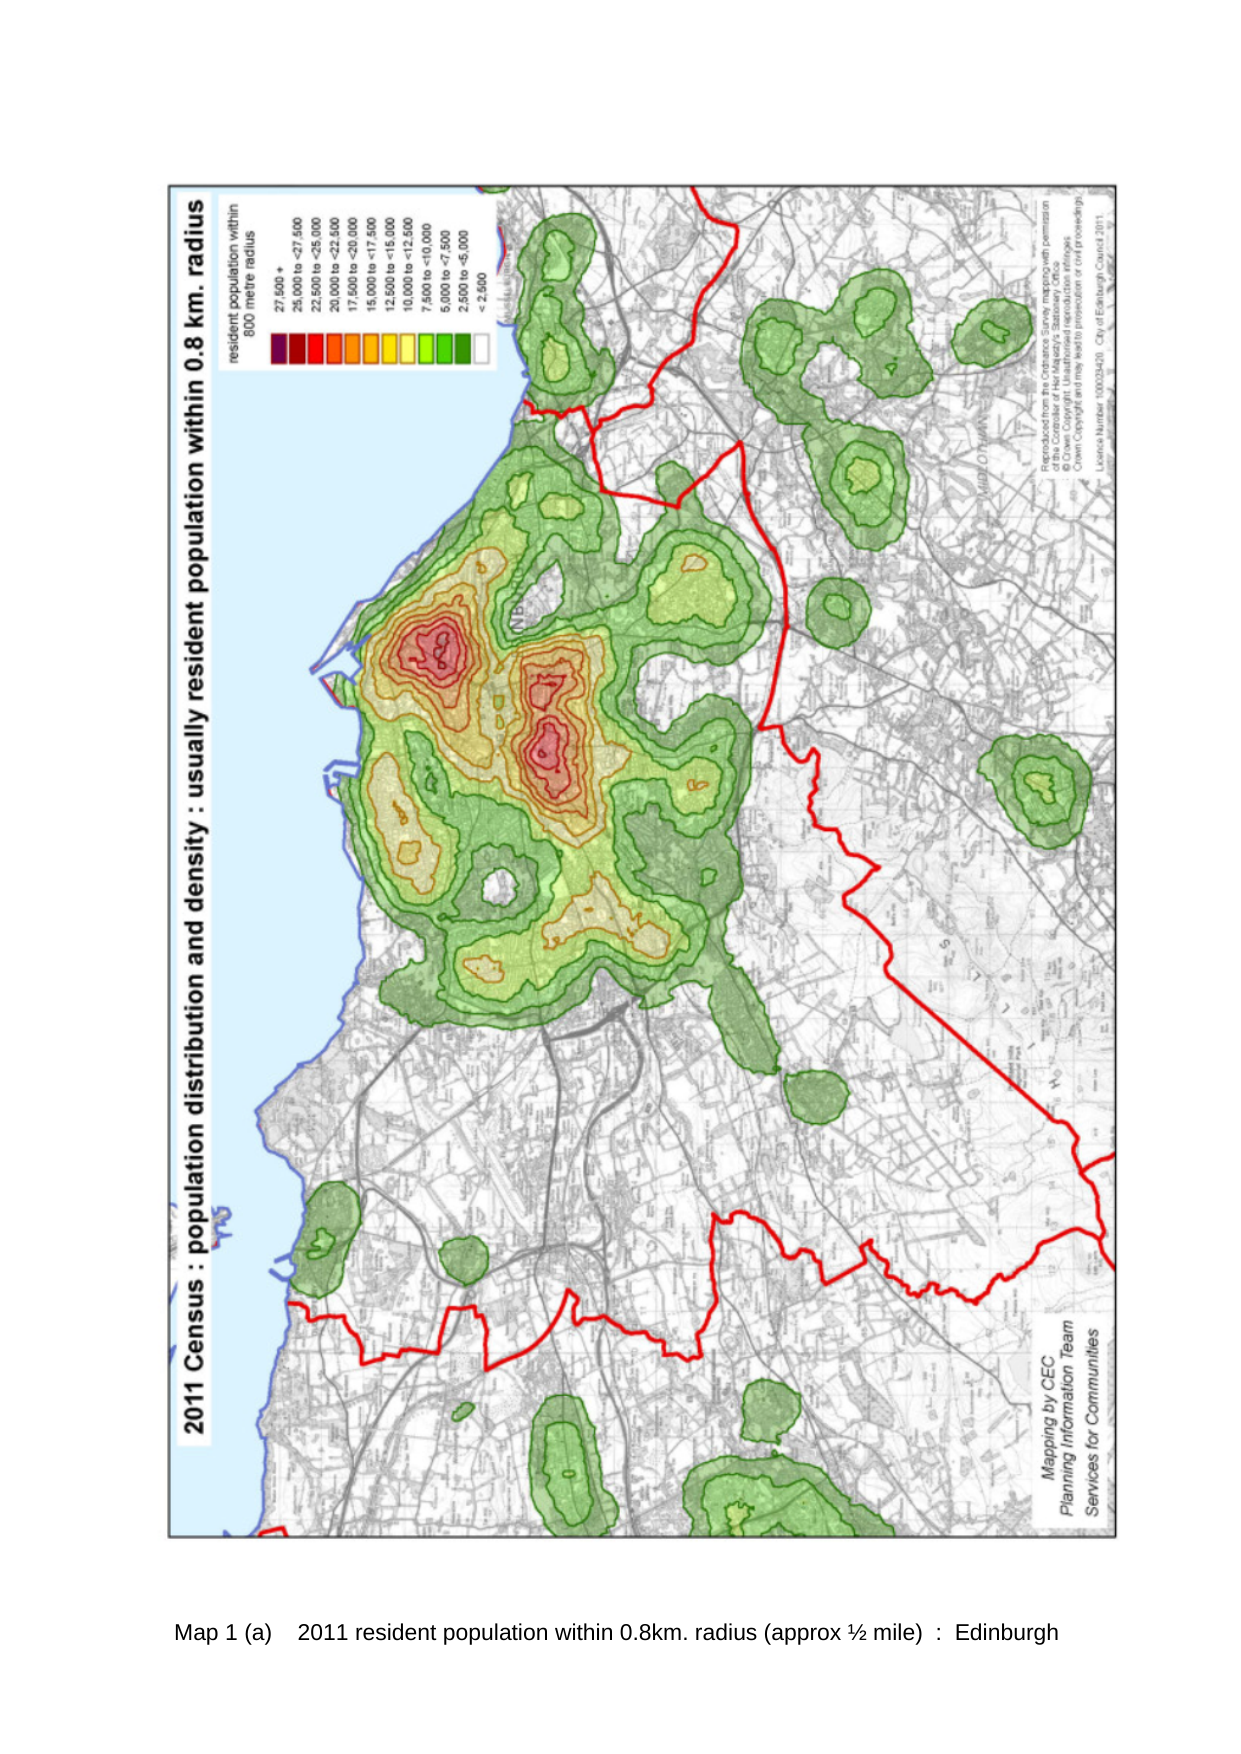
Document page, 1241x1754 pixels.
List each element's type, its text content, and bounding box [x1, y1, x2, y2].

picture [148, 162, 1140, 1565]
